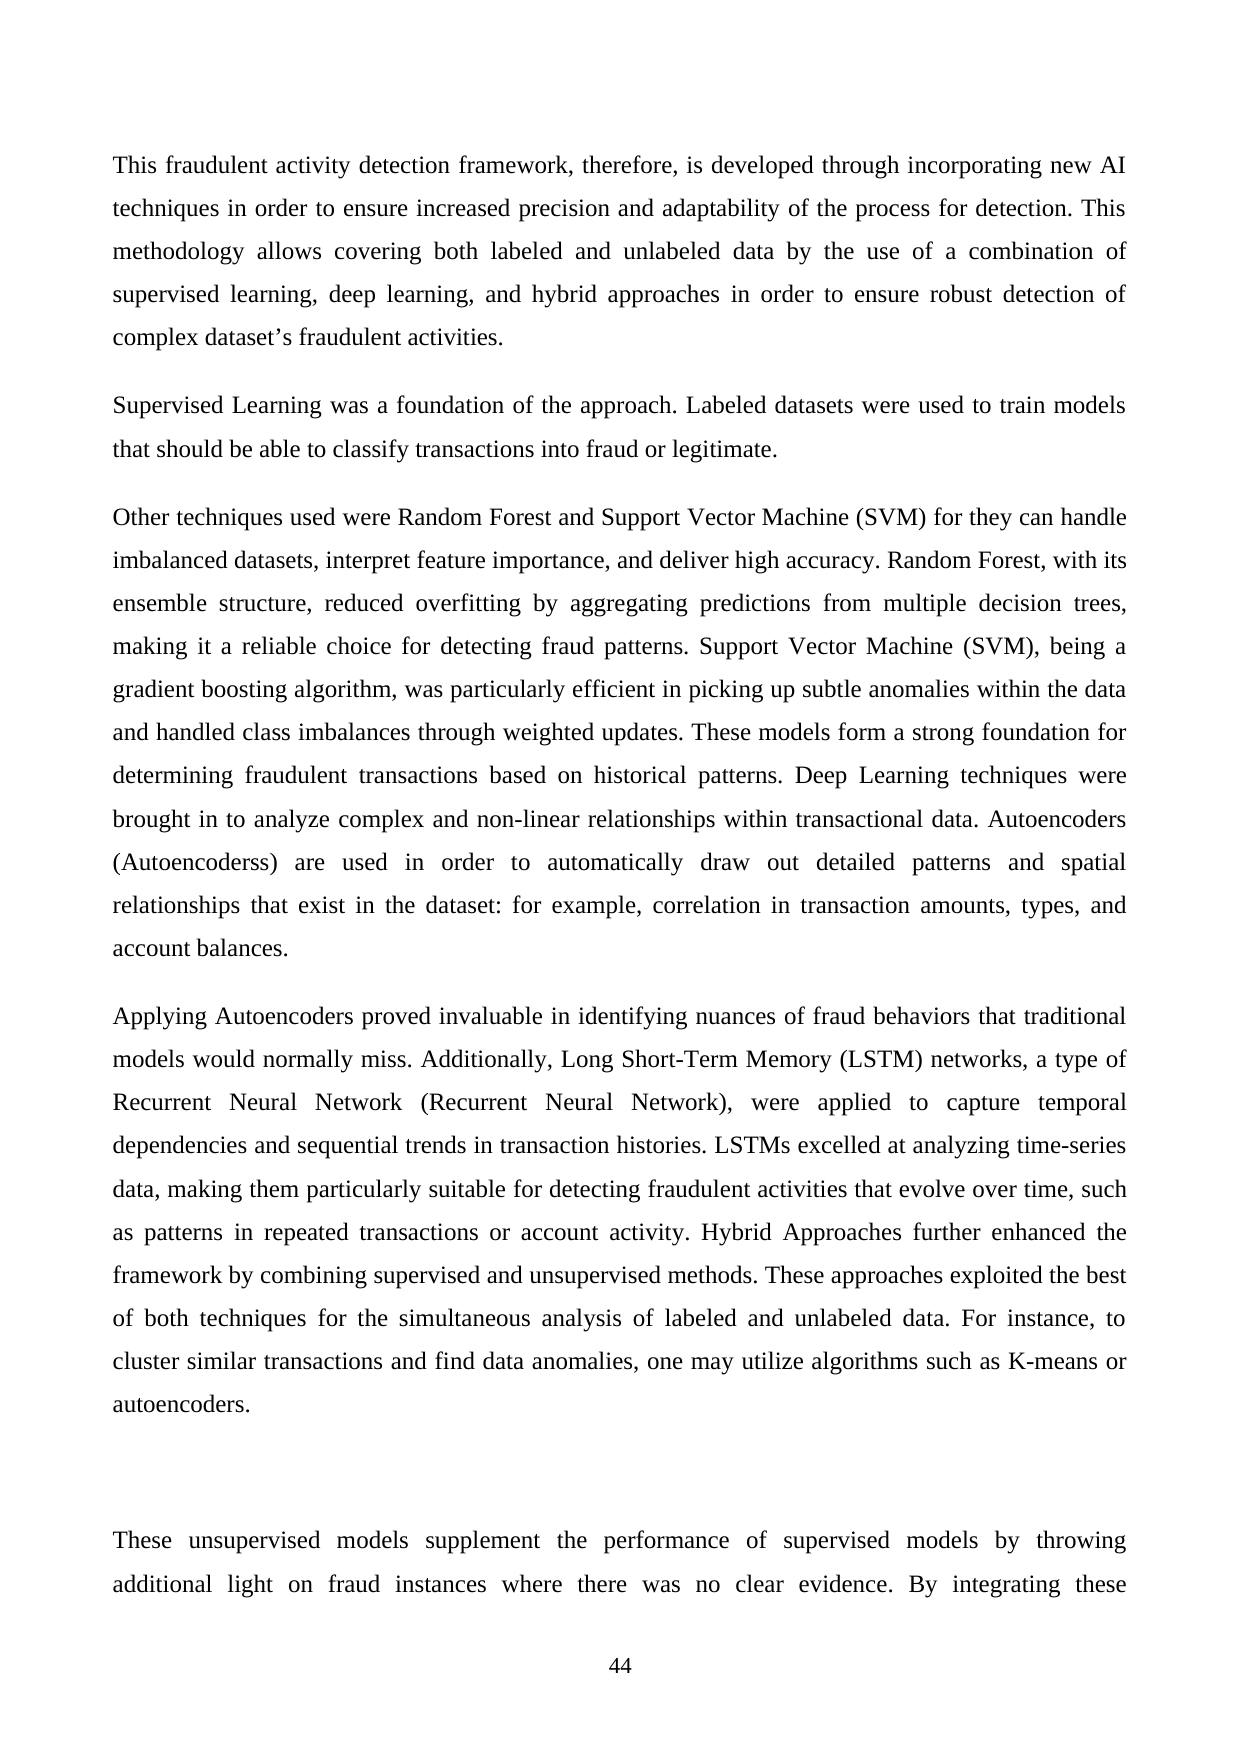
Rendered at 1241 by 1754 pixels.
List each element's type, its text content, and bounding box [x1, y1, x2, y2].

text Applying Autoencoders proved invaluable in identifying nuances of fraud behaviors that traditional models would normally miss. Additionally, Long Short-Term Memory (LSTM) networks, a type of Recurrent Neural Network (Recurrent Neural Network), were applied to capture temporal dependencies and sequential trends in transaction histories. LSTMs excelled at analyzing time-series data, making them particularly suitable for detecting fraudulent activities that evolve over time, such as patterns in repeated transactions or account activity. Hybrid Approaches further enhanced the framework by combining supervised and unsupervised methods. These approaches exploited the best of both techniques for the simultaneous analysis of labeled and unlabeled data. For instance, to cluster similar transactions and find data anomalies, one may utilize algorithms such as K-means or autoencoders. [112, 1001, 1128, 1418]
text Supervised Learning was a foundation of the approach. Labeled datasets were used to train models that should be able to classify transactions into fraud or legitimate. [112, 391, 1128, 462]
text Other techniques used were Random Forest and Support Vector Machine (SVM) for they can handle imbalanced datasets, interpret feature importance, and deliver high accuracy. Random Forest, with its ensemble structure, reduced overfitting by aggregating predictions from multiple decision trees, making it a reliable choice for detecting fraud patterns. Support Vector Machine (SVM), being a gradient boosting algorithm, was particularly efficient in picking up subtle anomalies within the data and handled class imbalances through weighted updates. These models form a strong foundation for determining fraudulent transactions based on historical patterns. Deep Learning techniques were brought in to analyze complex and non-linear relationships within transactional data. Autoencoders (Autoencoderss) are used in order to automatically draw out detailed patterns and spatial relationships that exist in the dataset: for example, correlation in transaction amounts, types, and account balances. [112, 502, 1128, 962]
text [112, 1526, 1128, 1597]
text This fraudulent activity detection framework, therefore, is developed through incorporating new AI techniques in order to ensure increased precision and adaptability of the process for detection. This methodology allows covering both labeled and unlabeled data by the use of a combination of supervised learning, deep learning, and hybrid approaches in order to ensure robust detection of complex dataset’s fraudulent activities. [112, 150, 1128, 351]
